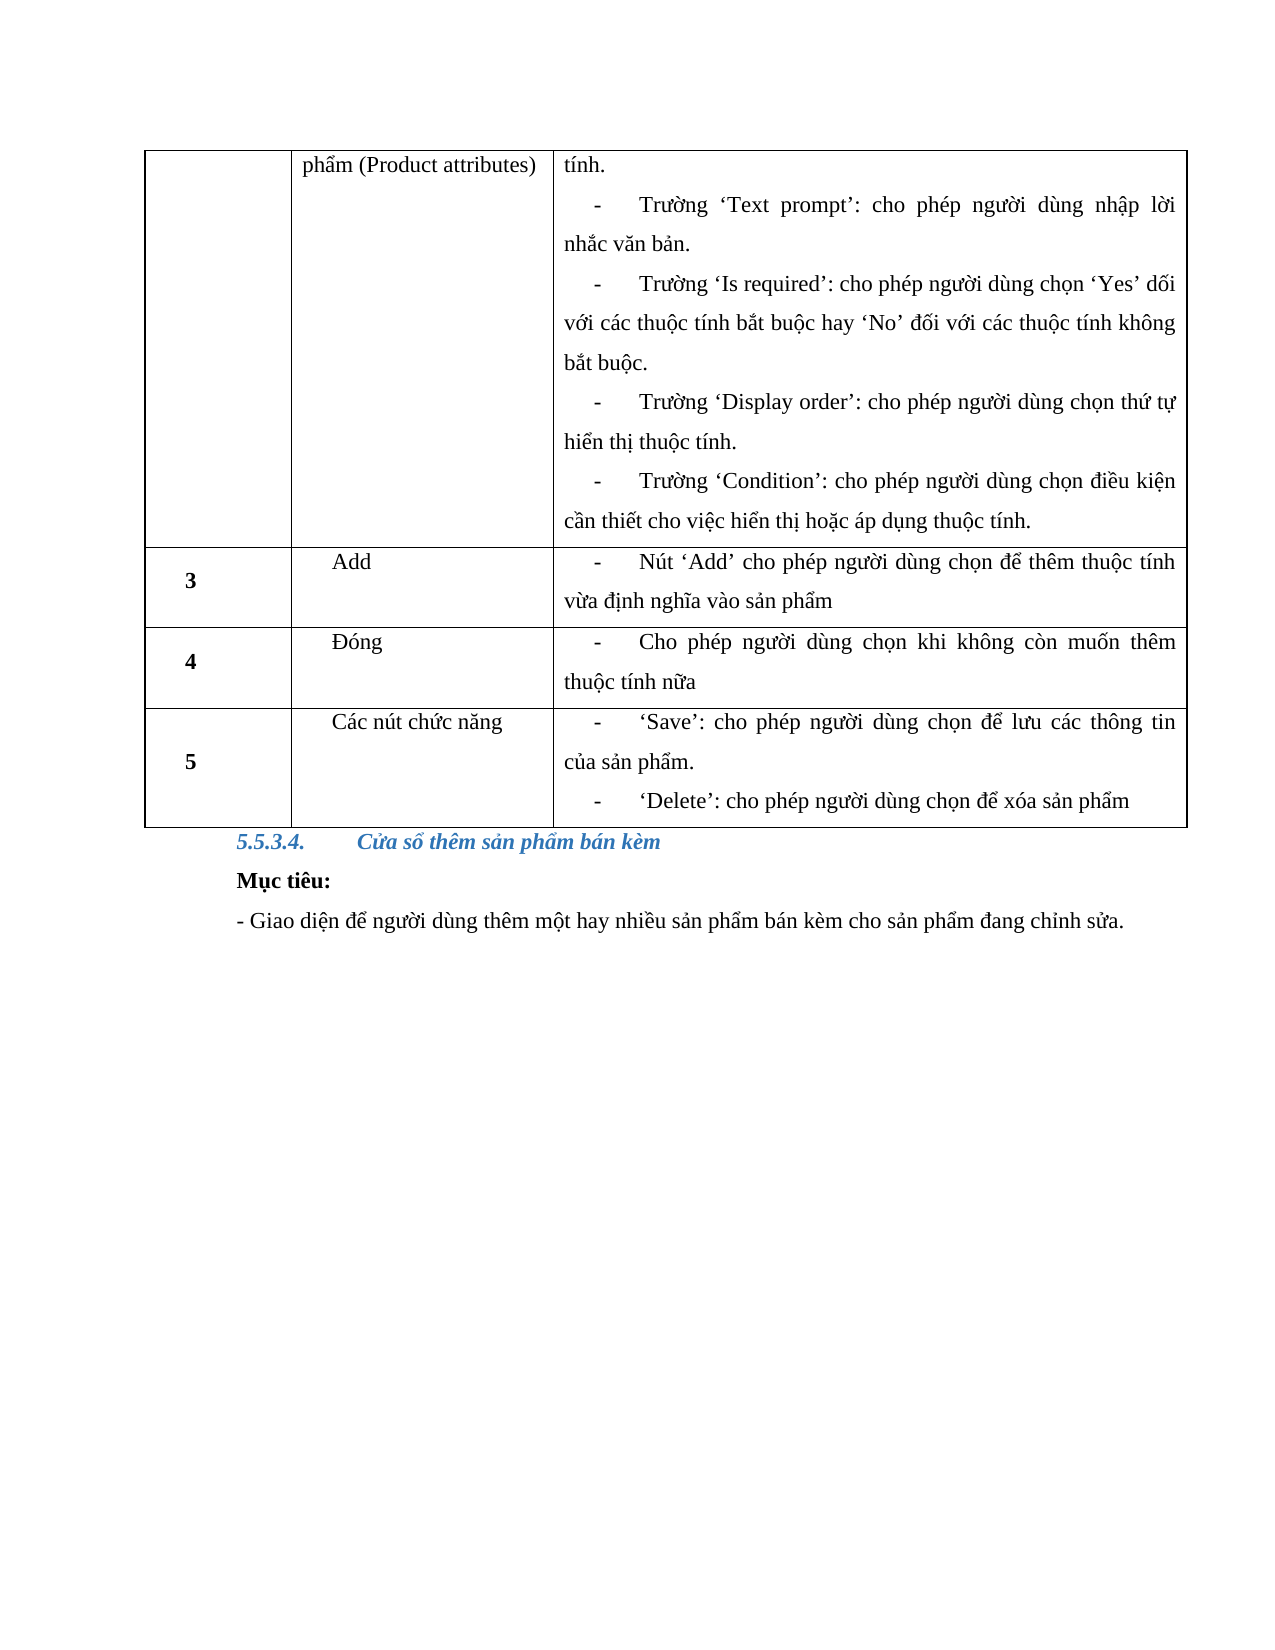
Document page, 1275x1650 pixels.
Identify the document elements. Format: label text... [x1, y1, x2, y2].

table_cell 3 [146, 548, 291, 627]
table_cell 5 [146, 709, 291, 827]
subtitle Cửa sổ thêm sản phẩm bán kèm [207, 828, 1125, 854]
table_cell Đóng [292, 628, 553, 707]
table_cell Nút ‘Add’ cho phép người dùng chọn để thêm thuộc tính vừa định nghĩa vào sản phẩm [554, 548, 1186, 627]
table_cell Các nút chức năng [292, 709, 553, 827]
table_cell ‘Save’: cho phép người dùng chọn để lưu các thông tin của sản phẩm. ‘Delete’: cho phép người dùng chọn để xóa sản phẩm [554, 709, 1186, 827]
table_cell Cho phép người dùng chọn khi không còn muốn thêm thuộc tính nữa [554, 628, 1186, 707]
text - Giao diện để người dùng thêm một hay nhiều sản phẩm bán kèm cho sản phẩm đang chỉnh sửa. [236, 907, 1125, 933]
table_cell 4 [146, 628, 291, 707]
text Mục tiêu: [207, 867, 1125, 894]
table_cell 2 [146, 151, 291, 546]
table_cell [292, 151, 553, 546]
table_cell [554, 151, 1186, 546]
table_cell Add [292, 548, 553, 627]
